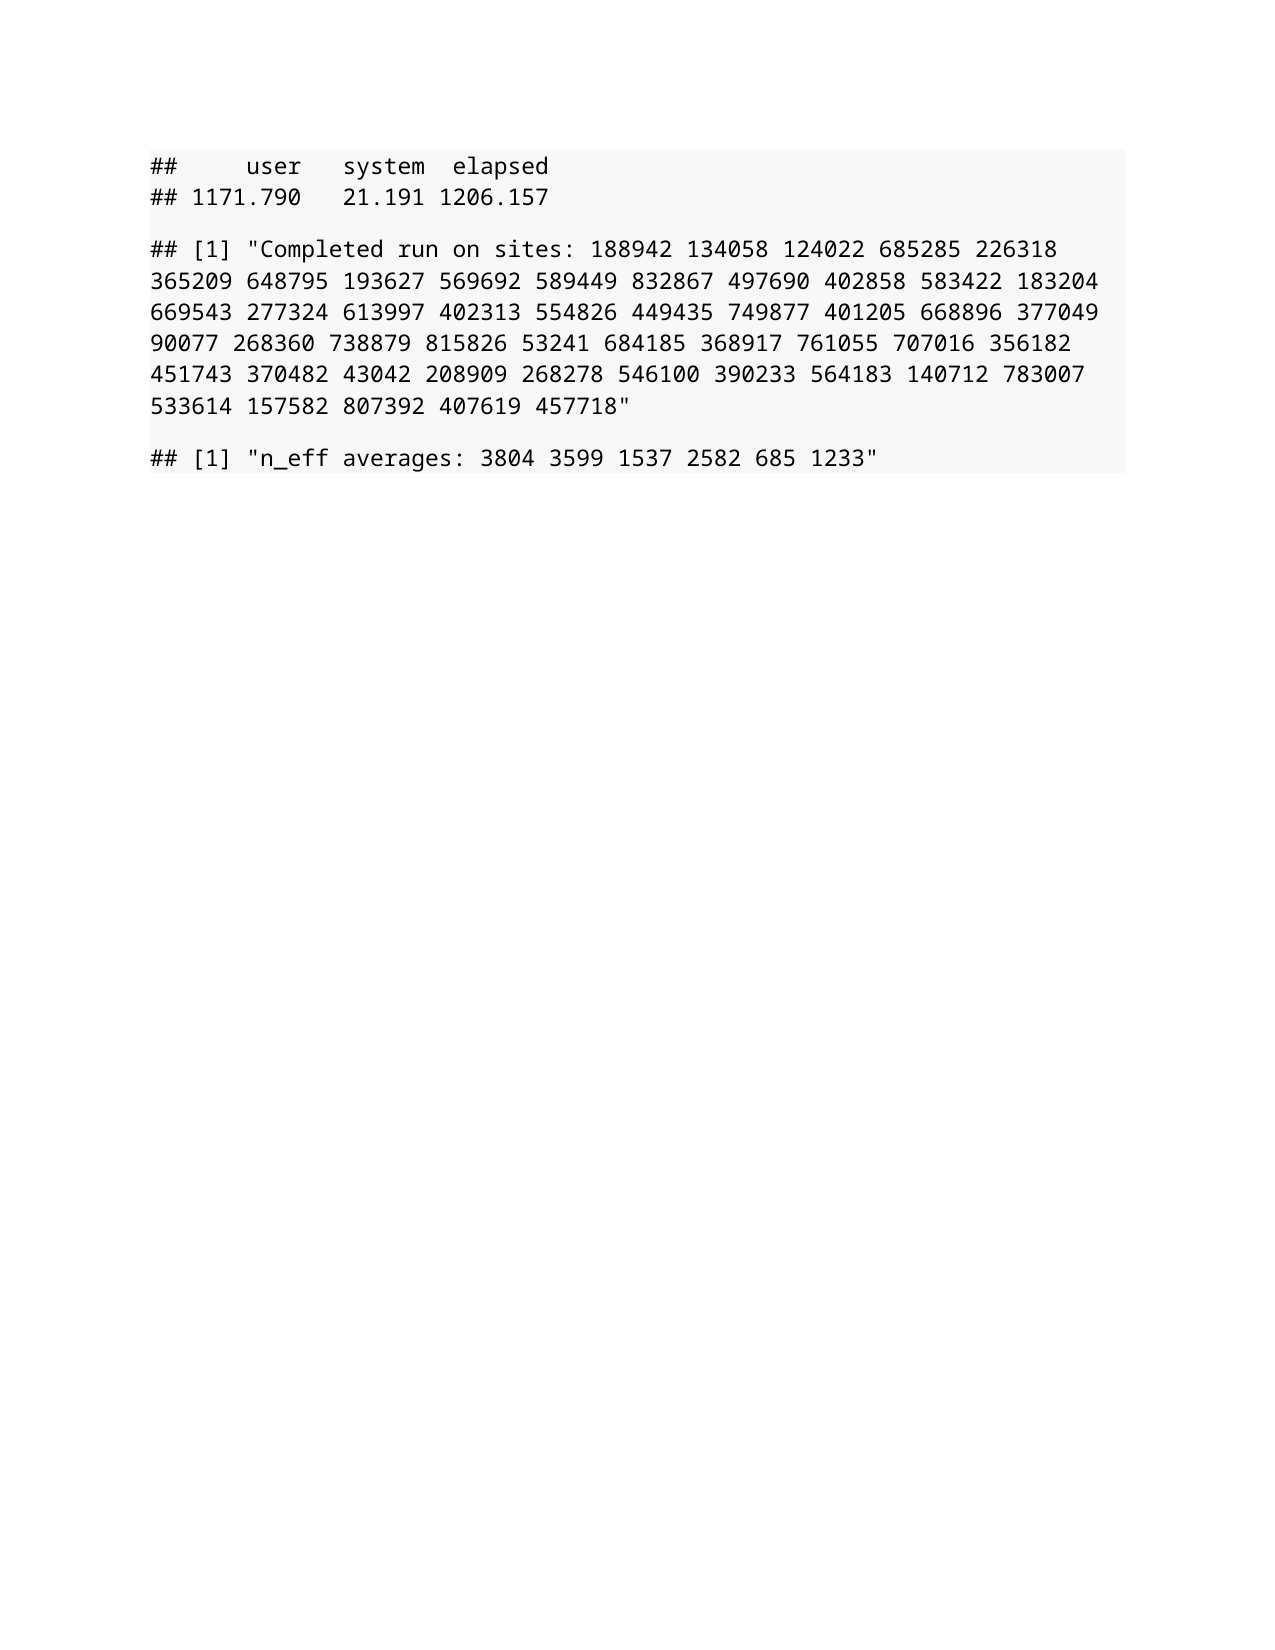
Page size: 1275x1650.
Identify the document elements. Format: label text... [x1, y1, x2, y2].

text ## [1] "n_eff averages: 3804 3599 1537 2582 685 1233" [150, 442, 1125, 473]
text ## [1] "Completed run on sites: 188942 134058 124022 685285 226318 365209 648795 193627 569692 589449 832867 497690 402858 583422 183204 669543 277324 613997 402313 554826 449435 749877 401205 668896 377049 90077 268360 738879 815826 53241 684185 368917 761055 707016 356182 451743 370482 43042 208909 268278 546100 390233 564183 140712 783007 533614 157582 807392 407619 457718" [150, 233, 1125, 421]
text ## user system elapsed ## 1171.790 21.191 1206.157 [150, 150, 1125, 212]
